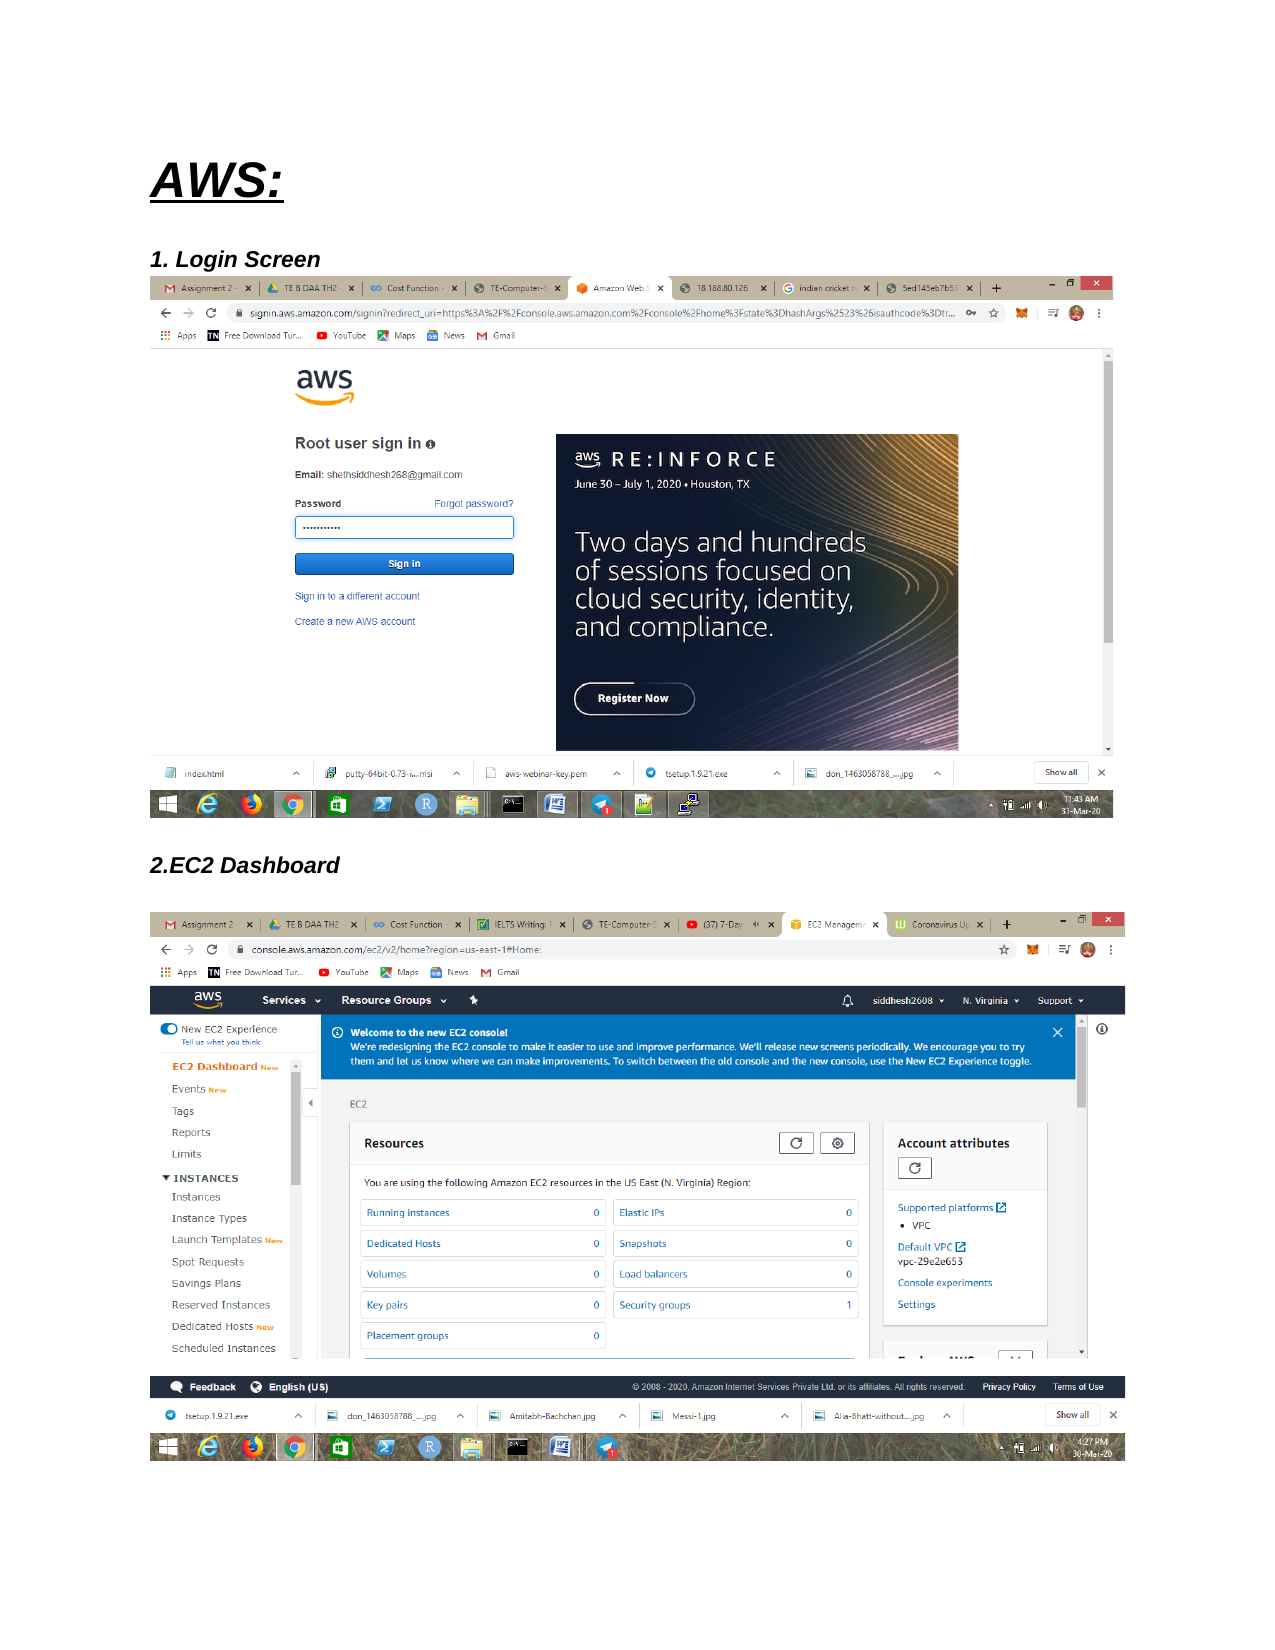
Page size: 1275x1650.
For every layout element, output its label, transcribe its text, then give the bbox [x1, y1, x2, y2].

text 2.EC2 Dashboard [150, 852, 1125, 878]
text 1. Login Screen [150, 246, 1125, 273]
picture [150, 276, 1114, 818]
text AWS: [150, 150, 1125, 207]
picture [150, 912, 1125, 1461]
